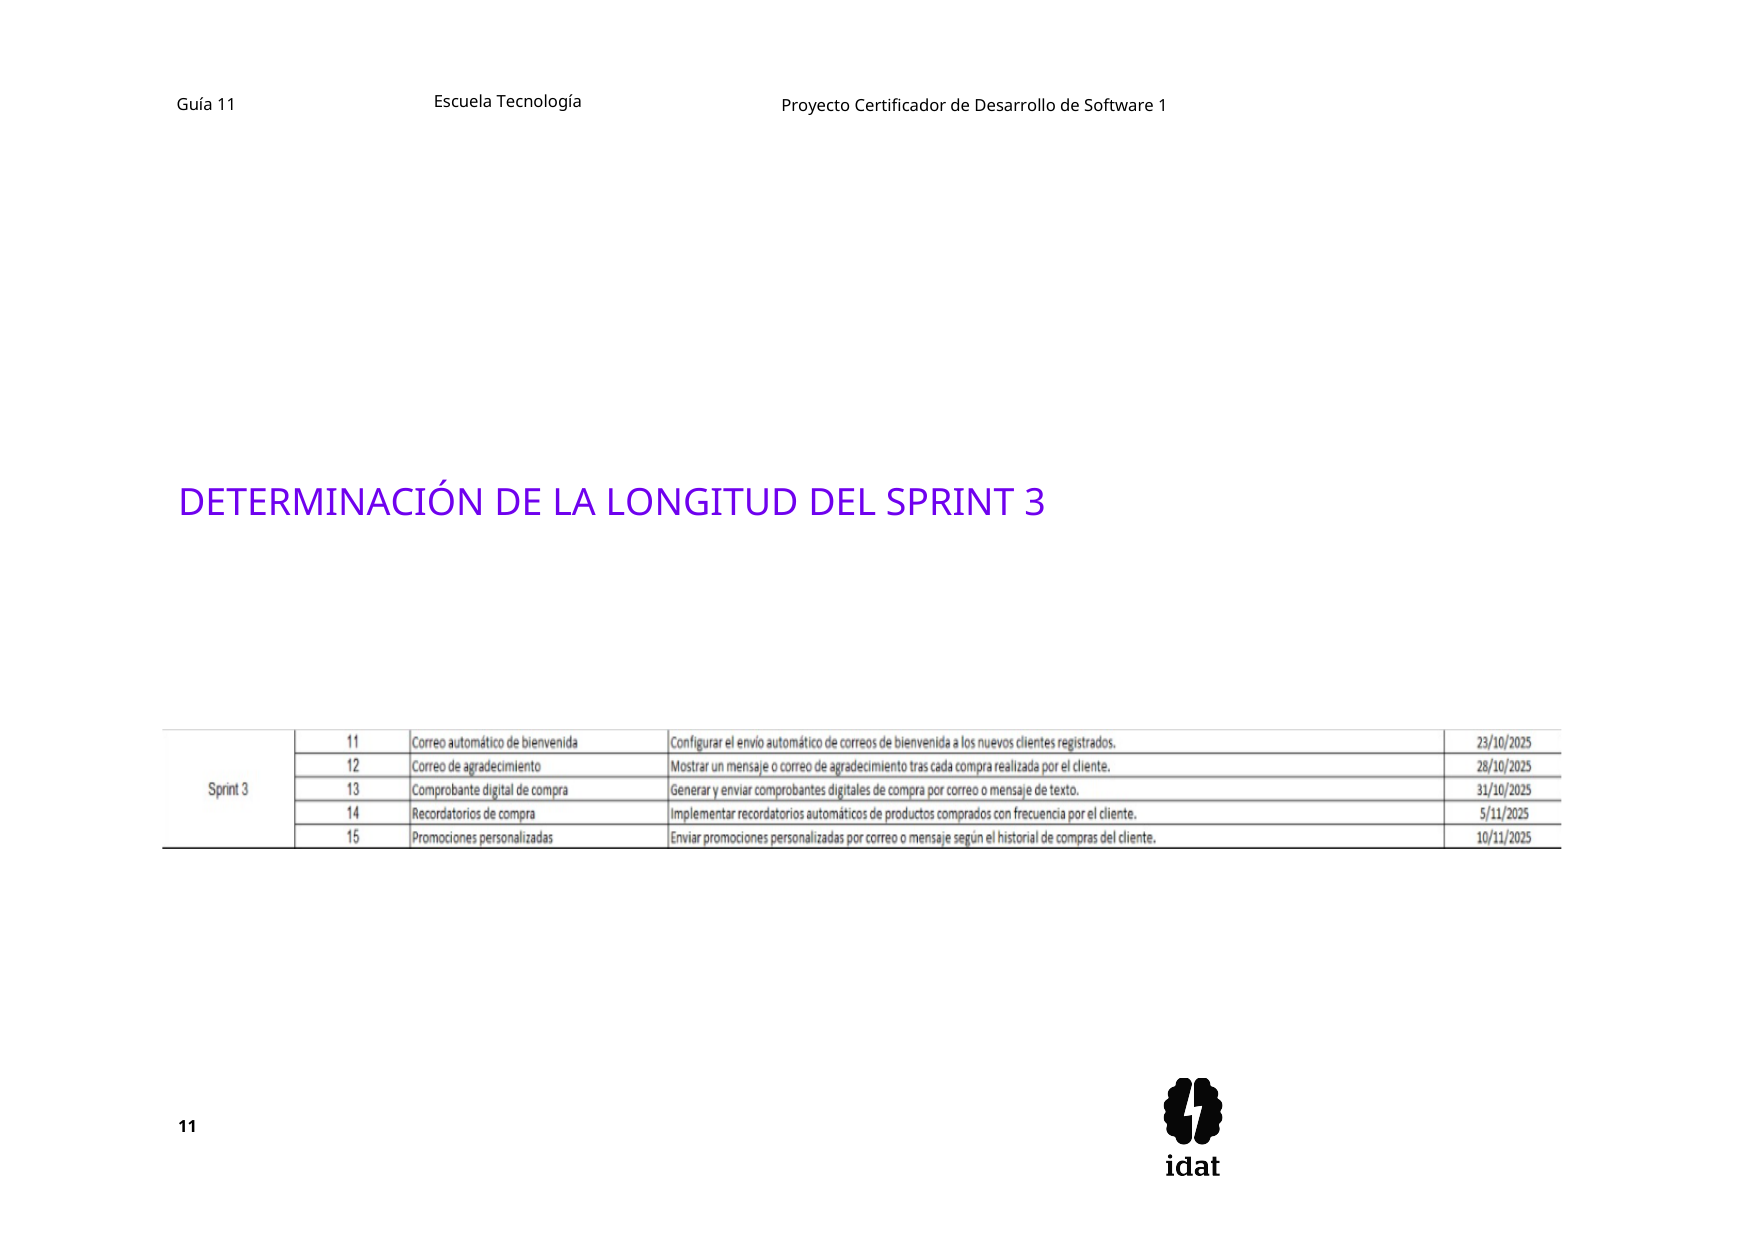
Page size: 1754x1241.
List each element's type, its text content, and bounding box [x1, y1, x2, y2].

picture [1163, 1078, 1223, 1176]
text DETERMINACIÓN DE LA LONGITUD DEL SPRINT 3 [178, 475, 1577, 526]
picture [162, 729, 1562, 849]
